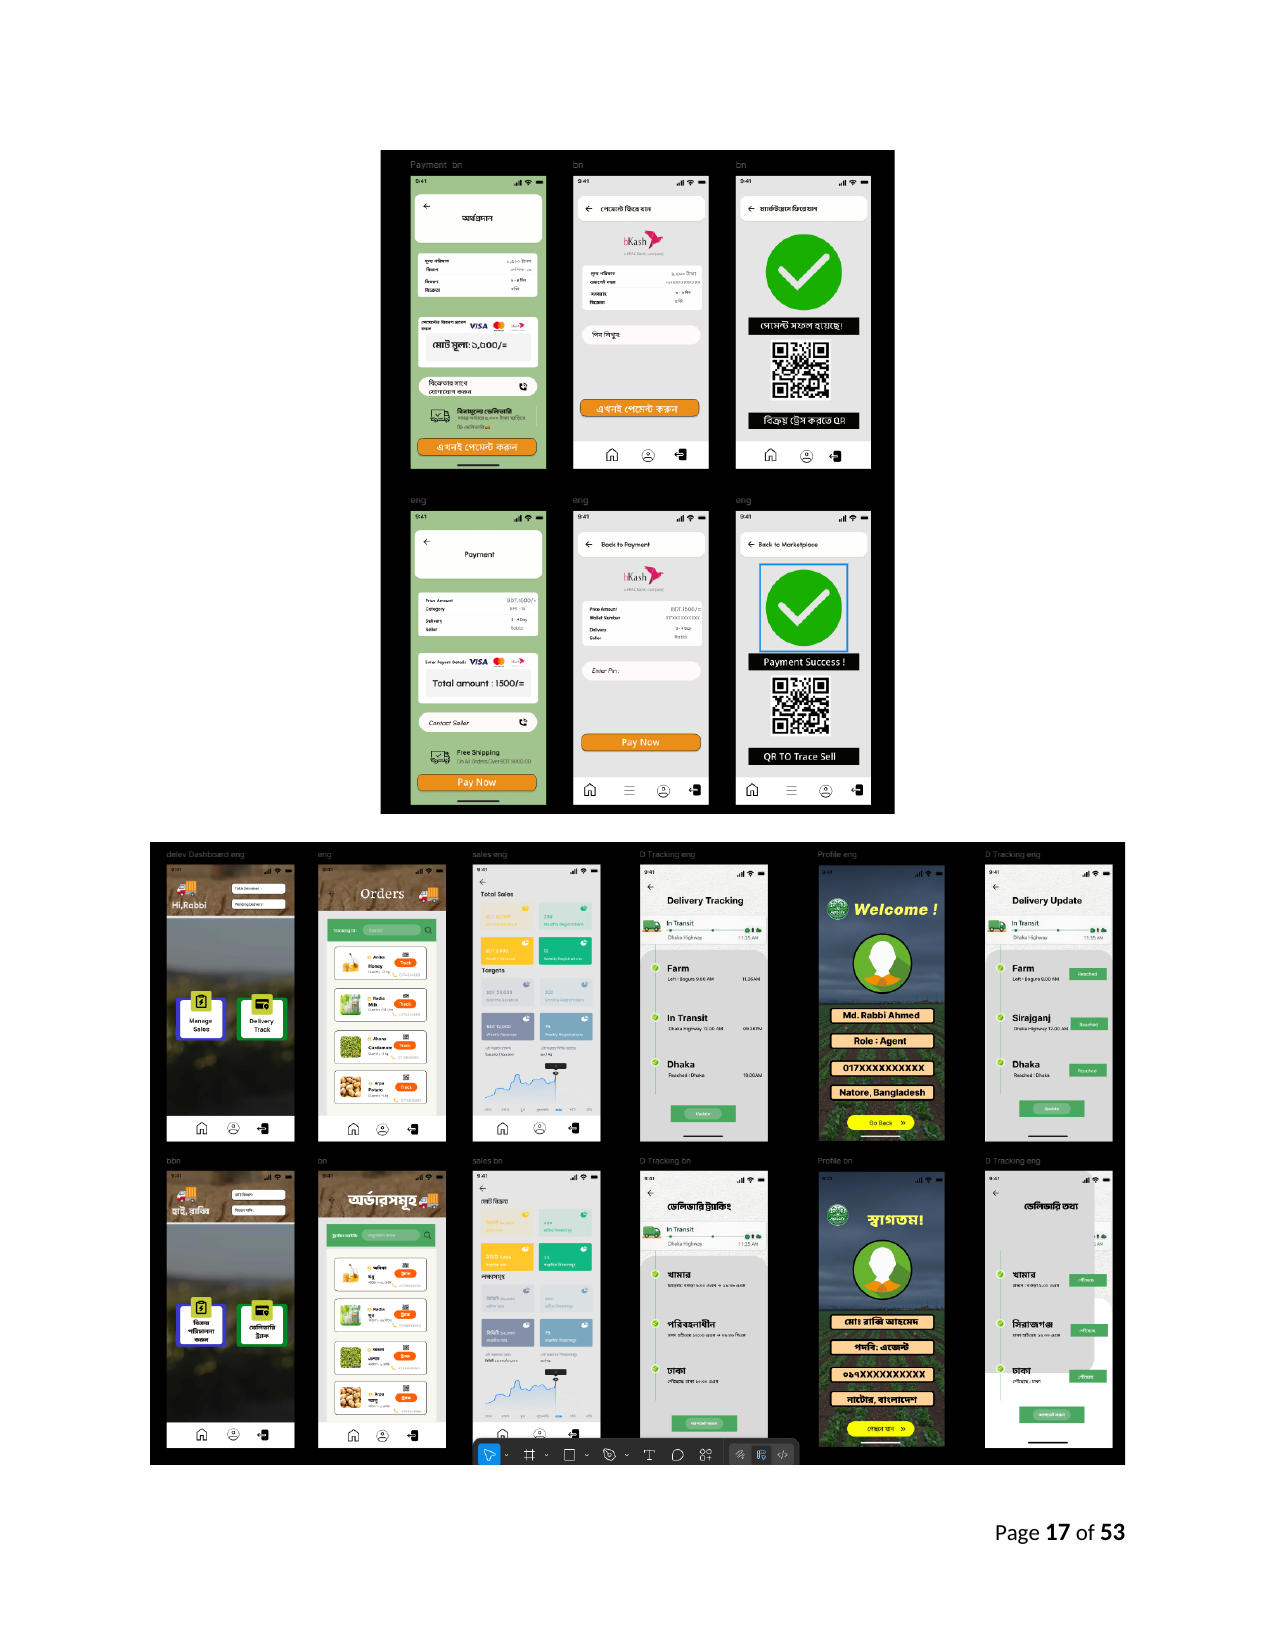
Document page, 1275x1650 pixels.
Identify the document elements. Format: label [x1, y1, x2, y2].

picture [380, 150, 895, 814]
picture [150, 842, 1125, 1465]
